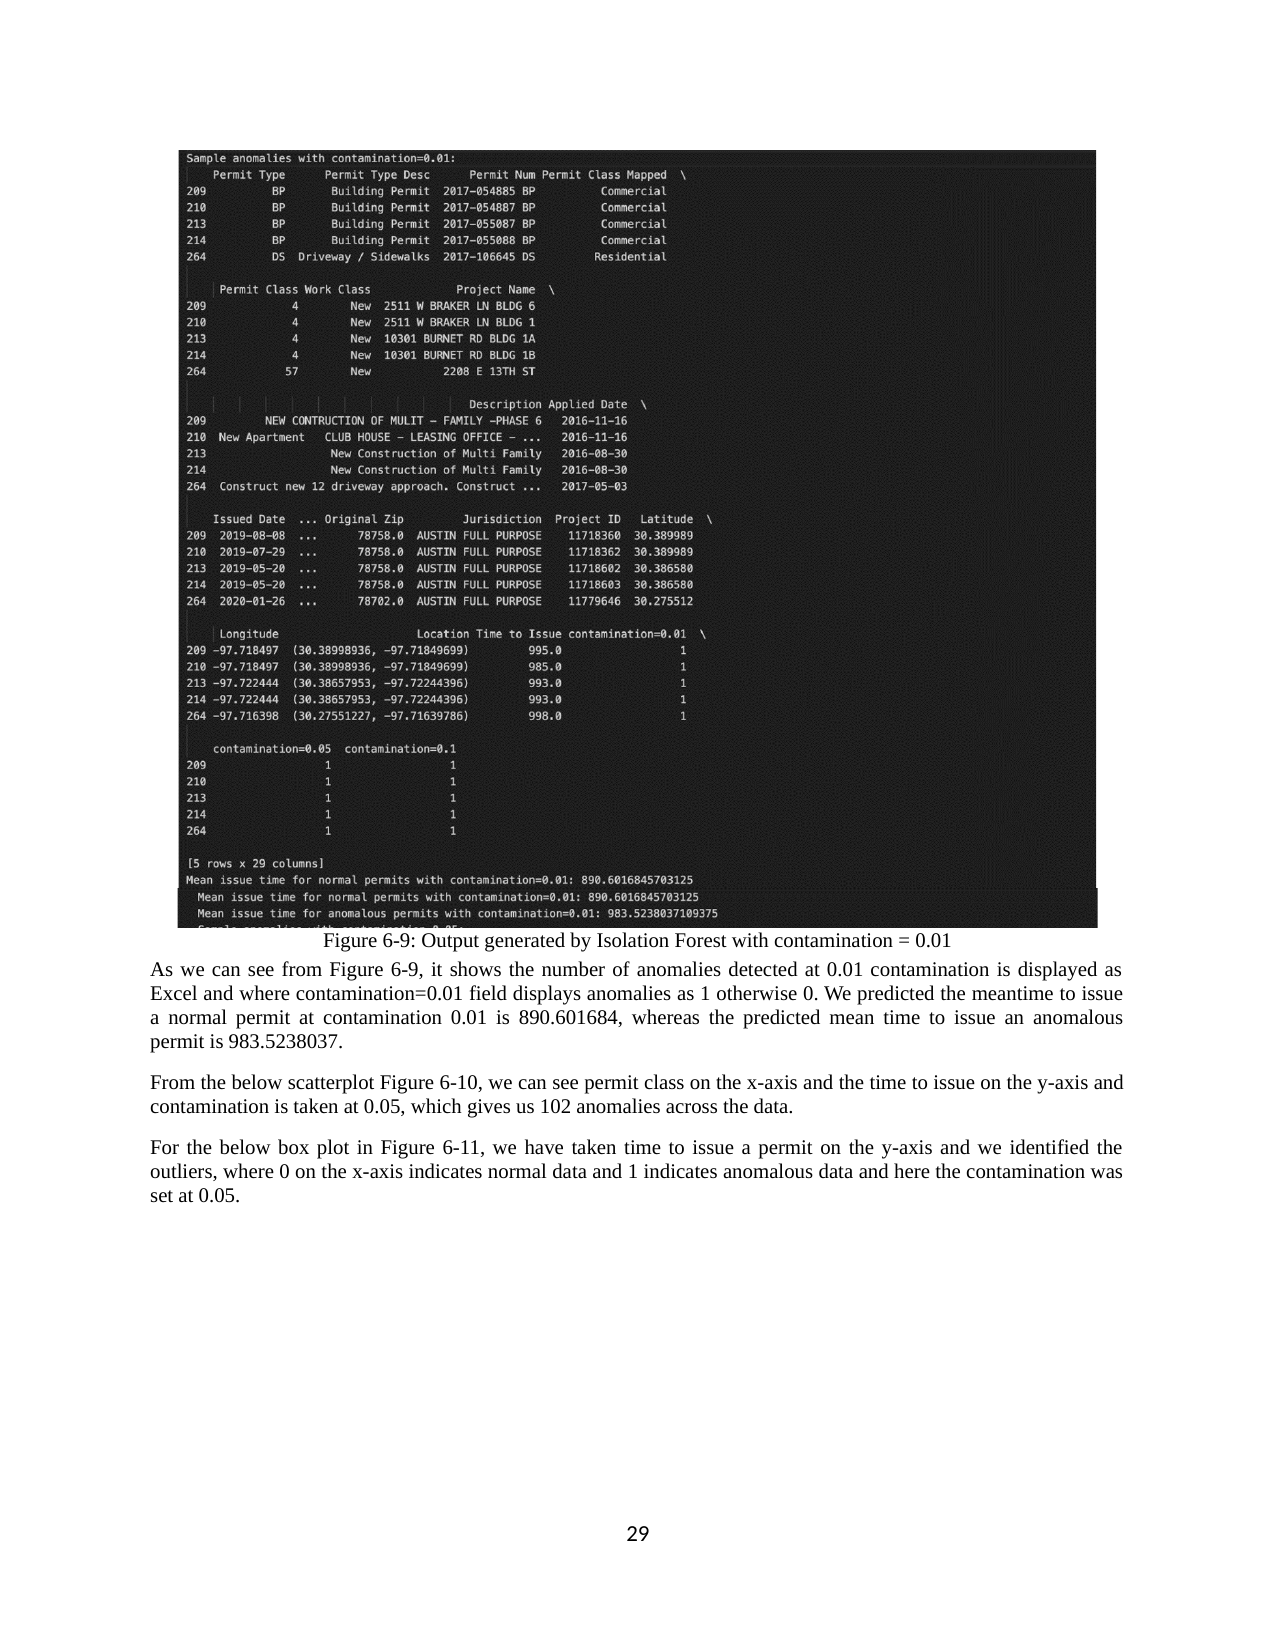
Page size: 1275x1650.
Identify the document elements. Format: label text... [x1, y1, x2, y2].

text From the below scatterplot Figure 6-10, we can see permit class on the x-axis and the time to issue on the y-axis and contamination is taken at 0.05, which gives us 102 anomalies across the data. [150, 1070, 1125, 1118]
picture [177, 150, 1098, 928]
text As we can see from Figure 6-9, it shows the number of anomalies detected at 0.01 contamination is displayed as Excel and where contamination=0.01 field displays anomalies as 1 otherwise 0. We predicted the meantime to issue a normal permit at contamination 0.01 is 890.601684, whereas the predicted mean time to issue an anomalous permit is 983.5238037. [150, 957, 1125, 1053]
table_header Figure 6-9: Output generated by Isolation Forest with contamination = 0.01 [166, 150, 1109, 957]
text For the below box plot in Figure 6-11, we have taken time to issue a permit on the y-axis and we identified the outliers, where 0 on the x-axis indicates normal data and 1 indicates anomalous data and here the contamination was set at 0.05. [150, 1135, 1125, 1207]
